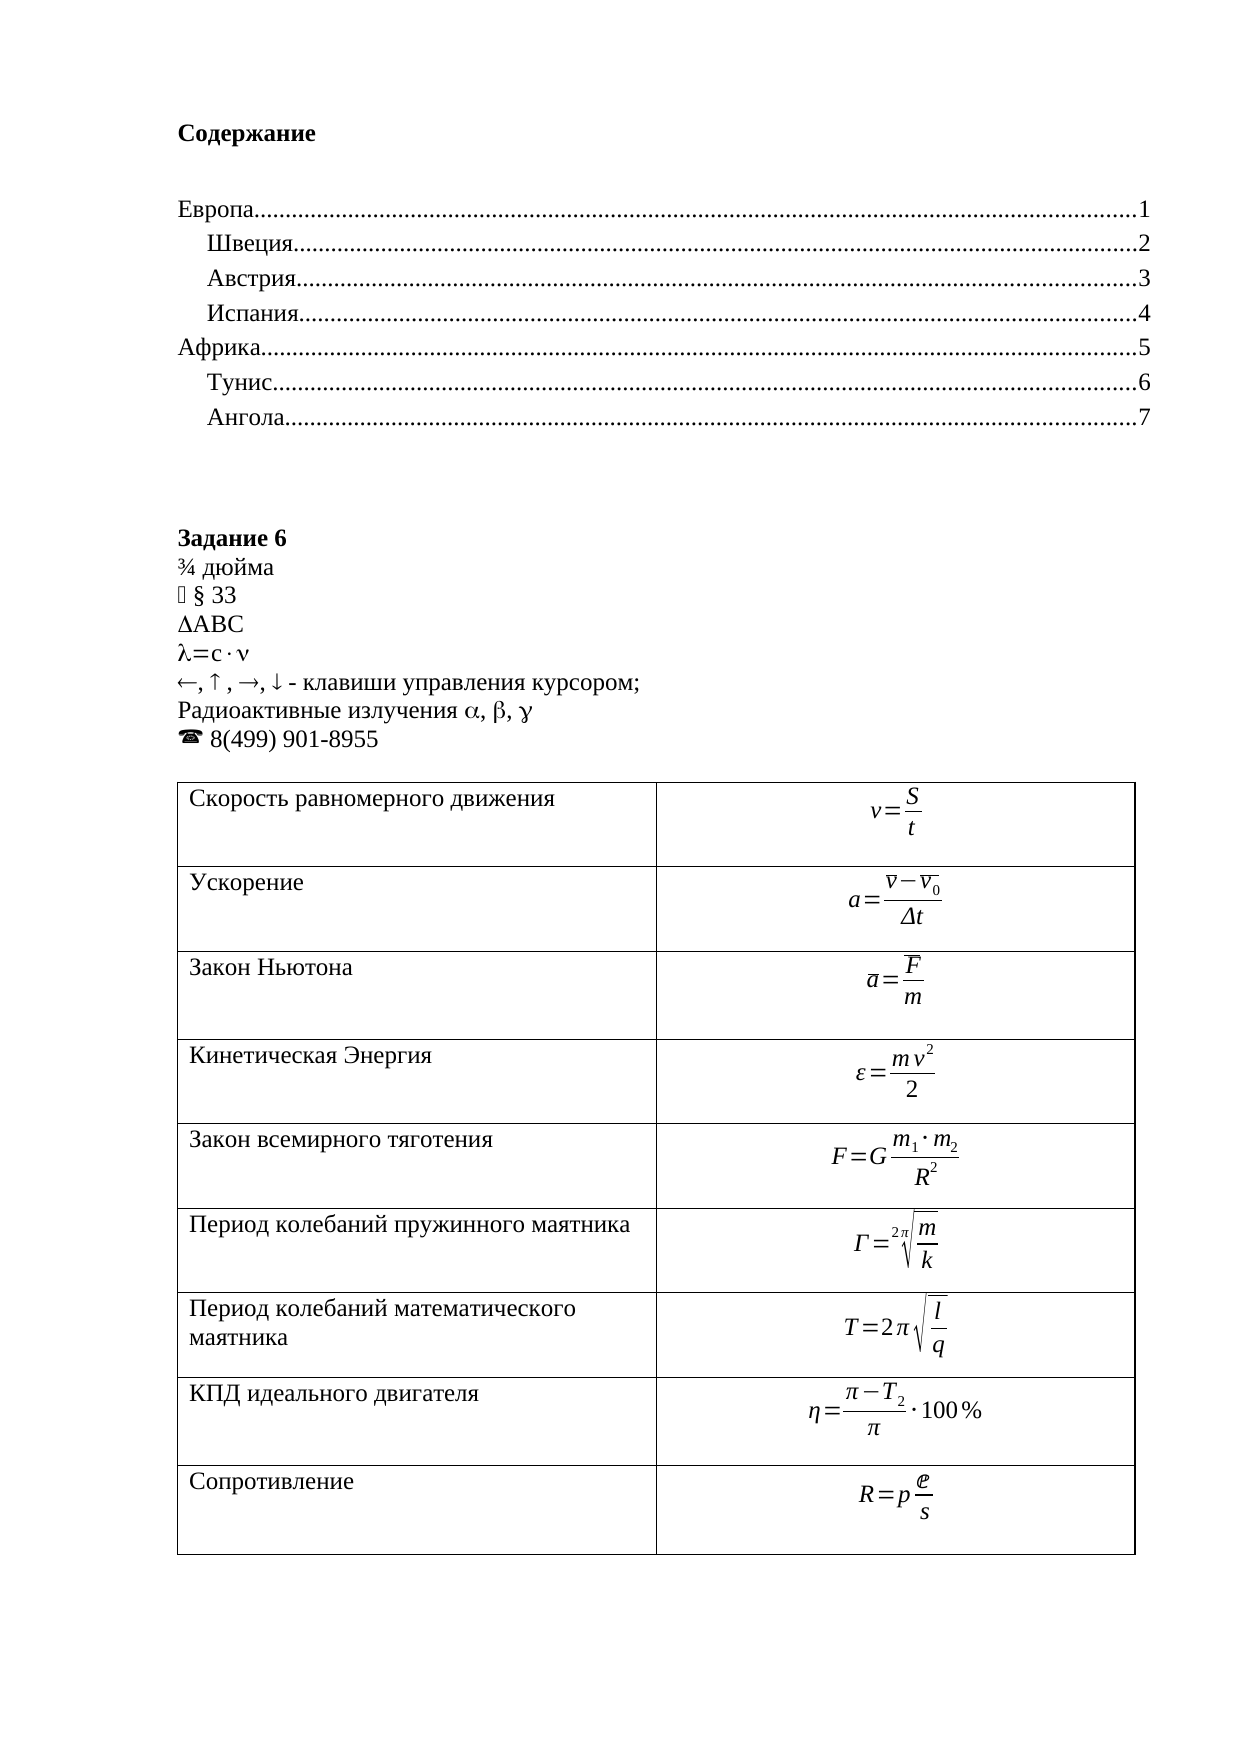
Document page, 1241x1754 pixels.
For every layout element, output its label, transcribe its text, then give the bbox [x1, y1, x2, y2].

table_cell [657, 867, 1134, 951]
table_cell Сопротивление [178, 1466, 656, 1553]
text Радиоактивные излучения , , [177, 695, 1152, 724]
text c [177, 638, 1152, 667]
text ¾ дюйма [177, 552, 1152, 580]
table_cell КПД идеального двигателя [178, 1378, 656, 1465]
table_header Скорость равномерного движения [178, 783, 656, 866]
table_cell [657, 1124, 1134, 1208]
table_cell [657, 1466, 1134, 1553]
table_cell [657, 1040, 1134, 1123]
table_header [657, 783, 1134, 866]
table_cell Период колебаний математического маятника [178, 1293, 656, 1377]
table_cell [657, 1209, 1134, 1292]
table_cell Закон Ньютона [178, 952, 656, 1039]
table_cell Период колебаний пружинного маятника [178, 1209, 656, 1292]
table_cell Ускорение [178, 867, 656, 951]
table_cell Кинетическая Энергия [178, 1040, 656, 1123]
table_cell Закон всемирного тяготения [178, 1124, 656, 1208]
text , , , - клавиши управления курсором; [177, 667, 1152, 695]
text 8(499) 901-8955 [177, 724, 1152, 753]
table_cell [657, 1293, 1134, 1377]
text Задание 6 [177, 523, 1152, 552]
table_cell [657, 952, 1134, 1039]
text § 33 [177, 580, 1152, 609]
text Содержание [177, 118, 1152, 147]
table_cell [657, 1378, 1134, 1465]
text ABC [177, 609, 1152, 638]
